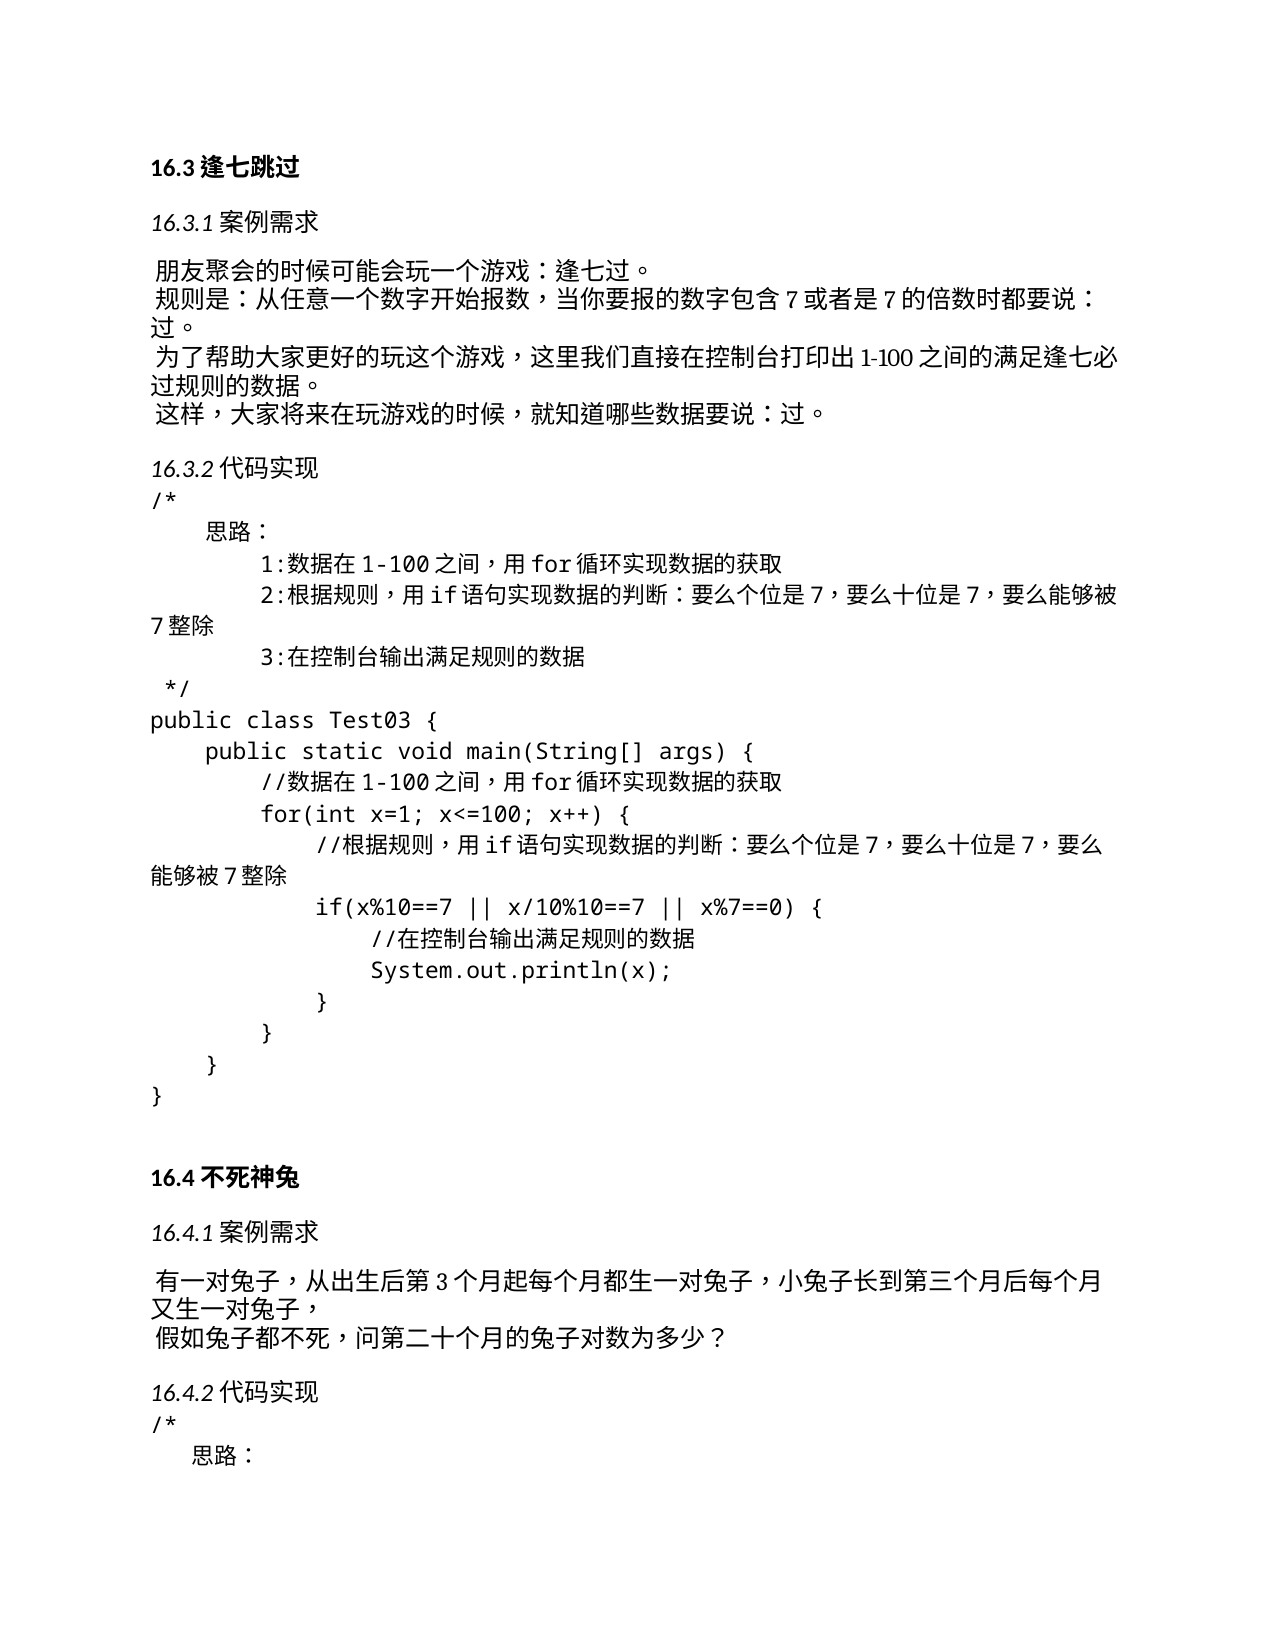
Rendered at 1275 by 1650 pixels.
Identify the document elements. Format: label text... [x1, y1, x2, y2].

subtitle 16.3 逢七跳过 [150, 150, 1125, 184]
text /* 思路： 1:数据在1-100之间，用for循环实现数据的获取 2:根据规则，用if语句实现数据的判断：要么个位是7，要么十位是7，要么能够被7整除 3:在控制台输出满足规则的数据 */ public class Test03 { public static void main(String[] args) { //数据在1-100之间，用for循环实现数据的获取 for(int x=1; x<=100; x++) { //根据规则，用if语句实现数据的判断：要么个位是7，要么十位是7，要么能够被7整除 if(x%10==7 || x/10%10==7 || x%7==0) { //在控制台输出满足规则的数据 System.out.println(x); } } } } [150, 485, 1125, 1139]
subtitle 16.4 不死神兔 [150, 1160, 1125, 1194]
text 有一对兔子，从出生后第 3 个月起每个月都生一对兔子，小兔子长到第三个月后每个月又生一对兔子， 假如兔子都不死，问第二十个月的兔子对数为多少？ [150, 1267, 1125, 1354]
text 朋友聚会的时候可能会玩一个游戏：逢七过。 规则是：从任意一个数字开始报数，当你要报的数字包含 7 或者是 7 的倍数时都要说：过。 为了帮助大家更好的玩这个游戏，这里我们直接在控制台打印出 1-100 之间的满足逢七必过规则的数据。 这样，大家将来在玩游戏的时候，就知道哪些数据要说：过。 [150, 258, 1125, 430]
subtitle 16.3.1 案例需求 [150, 205, 1125, 239]
subtitle 16.4.2 代码实现 [150, 1374, 1125, 1408]
subtitle 16.4.1 案例需求 [150, 1214, 1125, 1249]
subtitle 16.3.2 代码实现 [150, 451, 1125, 485]
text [150, 1408, 1125, 1471]
